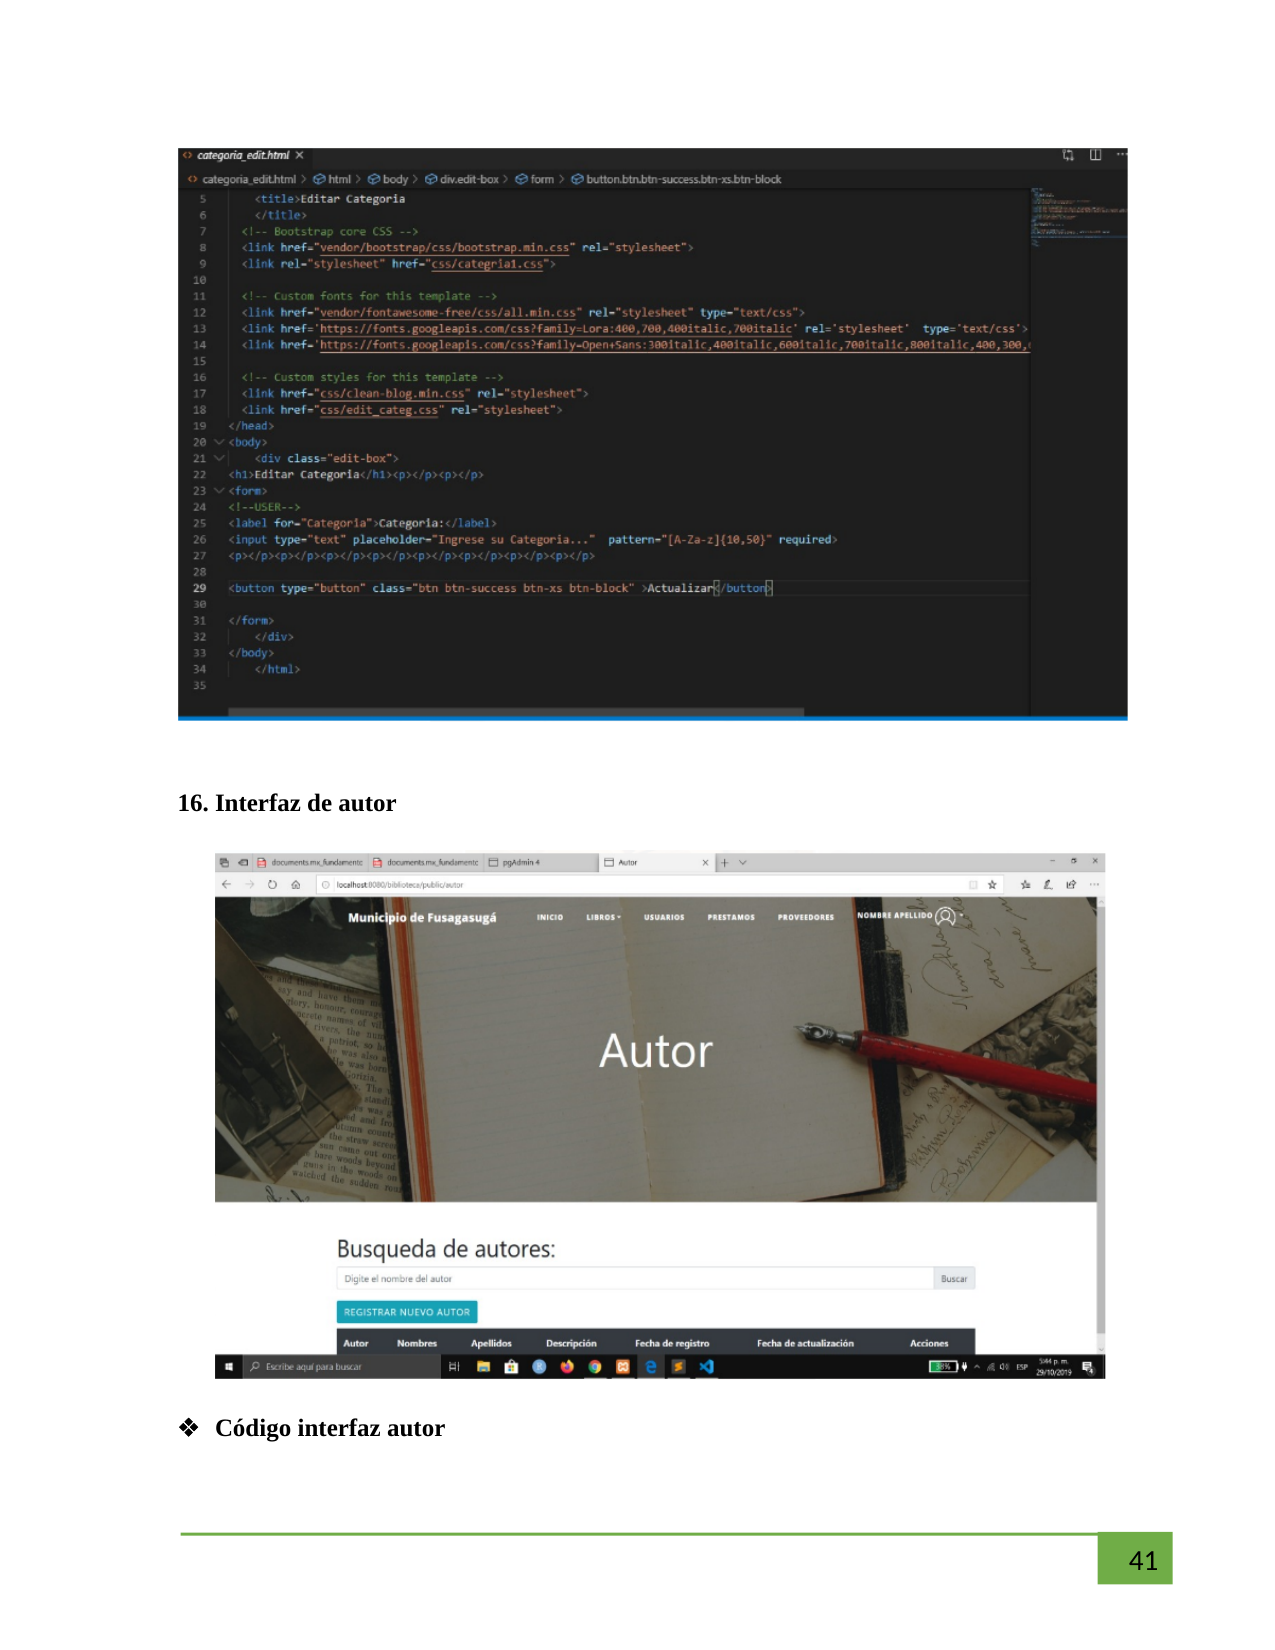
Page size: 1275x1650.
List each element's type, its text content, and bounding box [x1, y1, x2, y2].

picture [214, 850, 1106, 1380]
list Código interfaz autor [177, 1413, 1098, 1442]
picture [177, 147, 1129, 722]
list Interfaz de autor [177, 788, 1098, 817]
